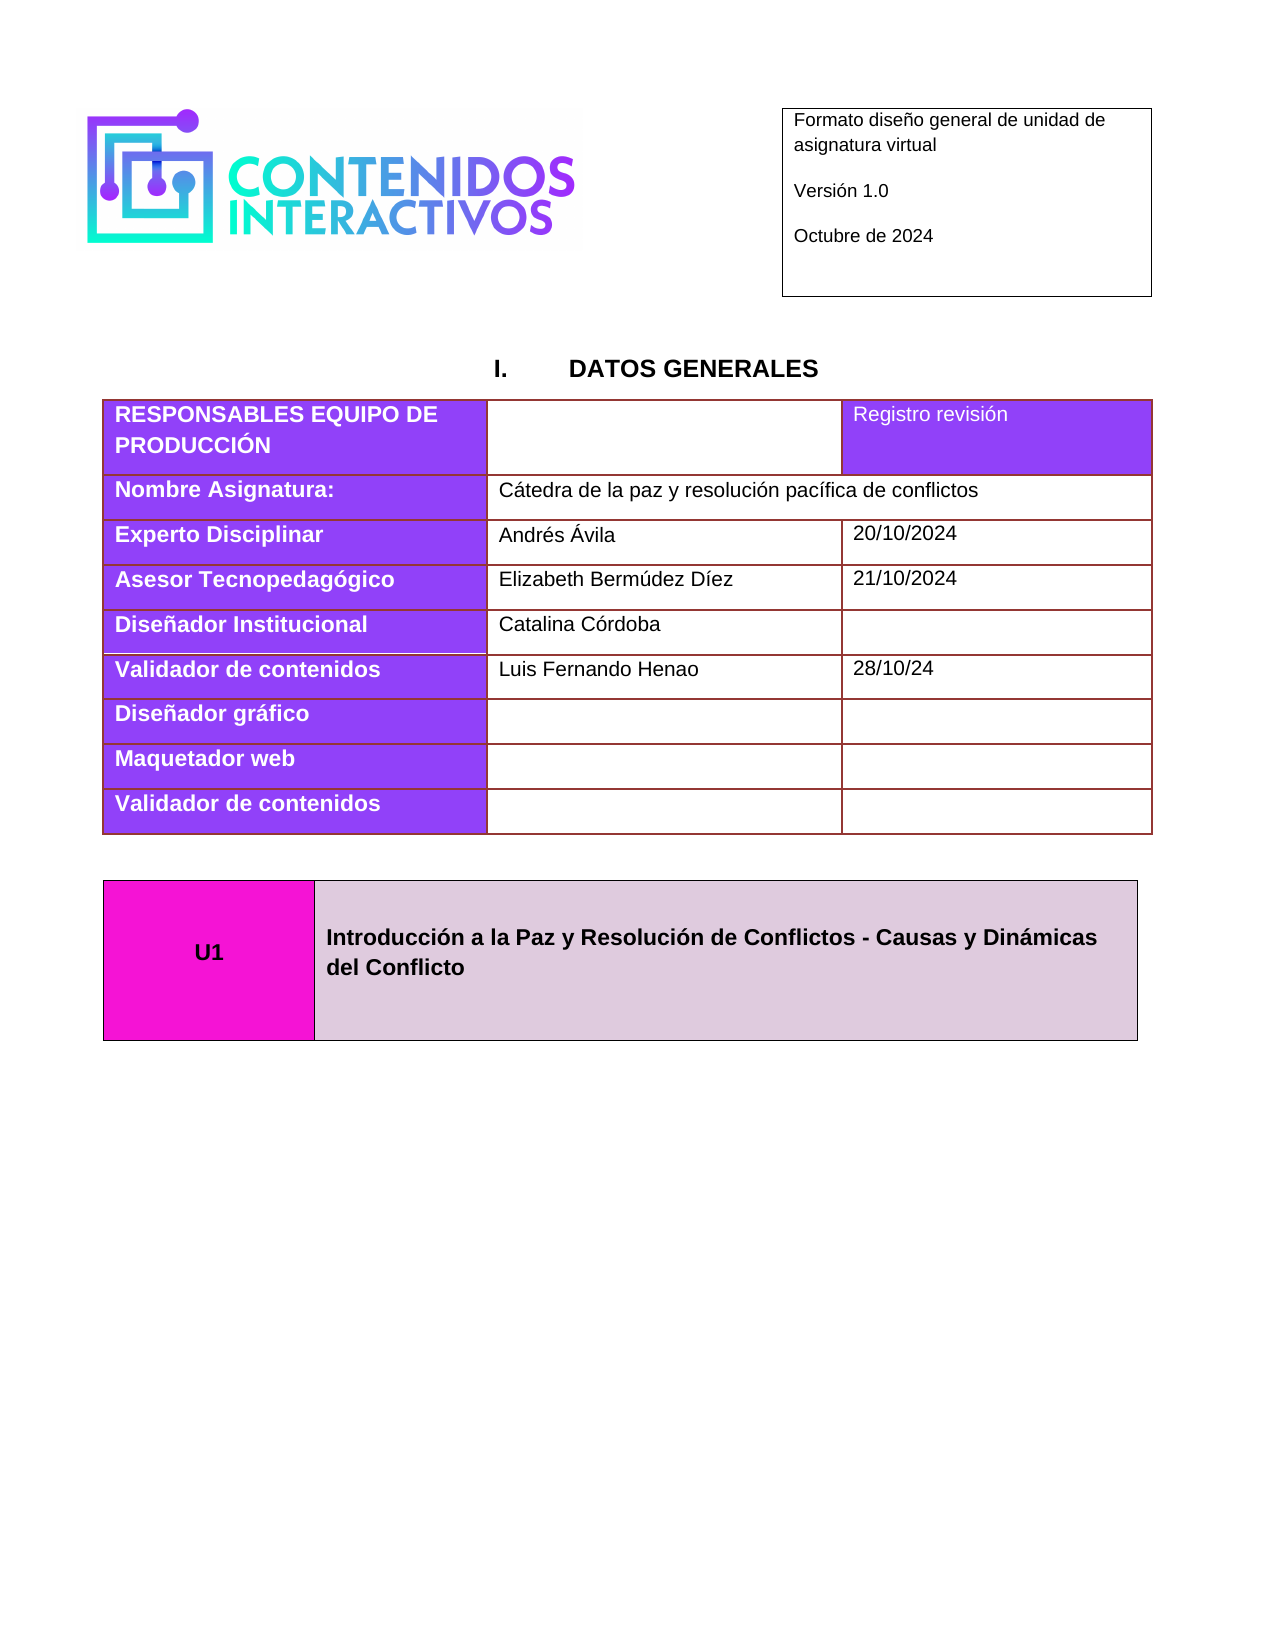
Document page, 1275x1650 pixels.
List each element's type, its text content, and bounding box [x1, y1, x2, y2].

table_cell [488, 745, 841, 788]
list DATOS GENERALES [215, 354, 1098, 383]
table_cell Luis Fernando Henao [488, 656, 841, 698]
table_cell Catalina Córdoba [488, 611, 841, 653]
table_cell Nombre Asignatura: [104, 476, 486, 519]
table_cell Elizabeth Bermúdez Díez [488, 566, 841, 609]
table_cell Asesor Tecnopedagógico [104, 566, 486, 609]
table_cell Diseñador Institucional [104, 611, 486, 653]
table_header [488, 401, 841, 474]
table_cell Maquetador web [104, 745, 486, 788]
table_header Registro revisión [843, 401, 1151, 474]
table_cell Diseñador gráfico [104, 700, 486, 743]
table_cell [843, 745, 1151, 788]
table_cell 21/10/2024 [843, 566, 1151, 609]
table_cell Validador de contenidos [104, 790, 486, 833]
table_cell 20/10/2024 [843, 521, 1151, 564]
table_cell [488, 790, 841, 833]
table_cell 28/10/24 [843, 656, 1151, 698]
table_cell [843, 700, 1151, 743]
table_cell Andrés Ávila [488, 521, 841, 564]
table_header RESPONSABLES EQUIPO DE PRODUCCIÓN [104, 401, 486, 474]
picture [76, 108, 583, 251]
table_header U1 [104, 881, 314, 1040]
table_cell Cátedra de la paz y resolución pacífica de conflictos [488, 476, 1151, 519]
table_cell Experto Disciplinar [104, 521, 486, 564]
table_cell [843, 611, 1151, 653]
table_header Introducción a la Paz y Resolución de Conflictos - Causas y Dinámicas del Conflicto [315, 881, 1137, 1040]
table_cell [488, 700, 841, 743]
table_cell [843, 790, 1151, 833]
table_cell Validador de contenidos [104, 656, 486, 698]
